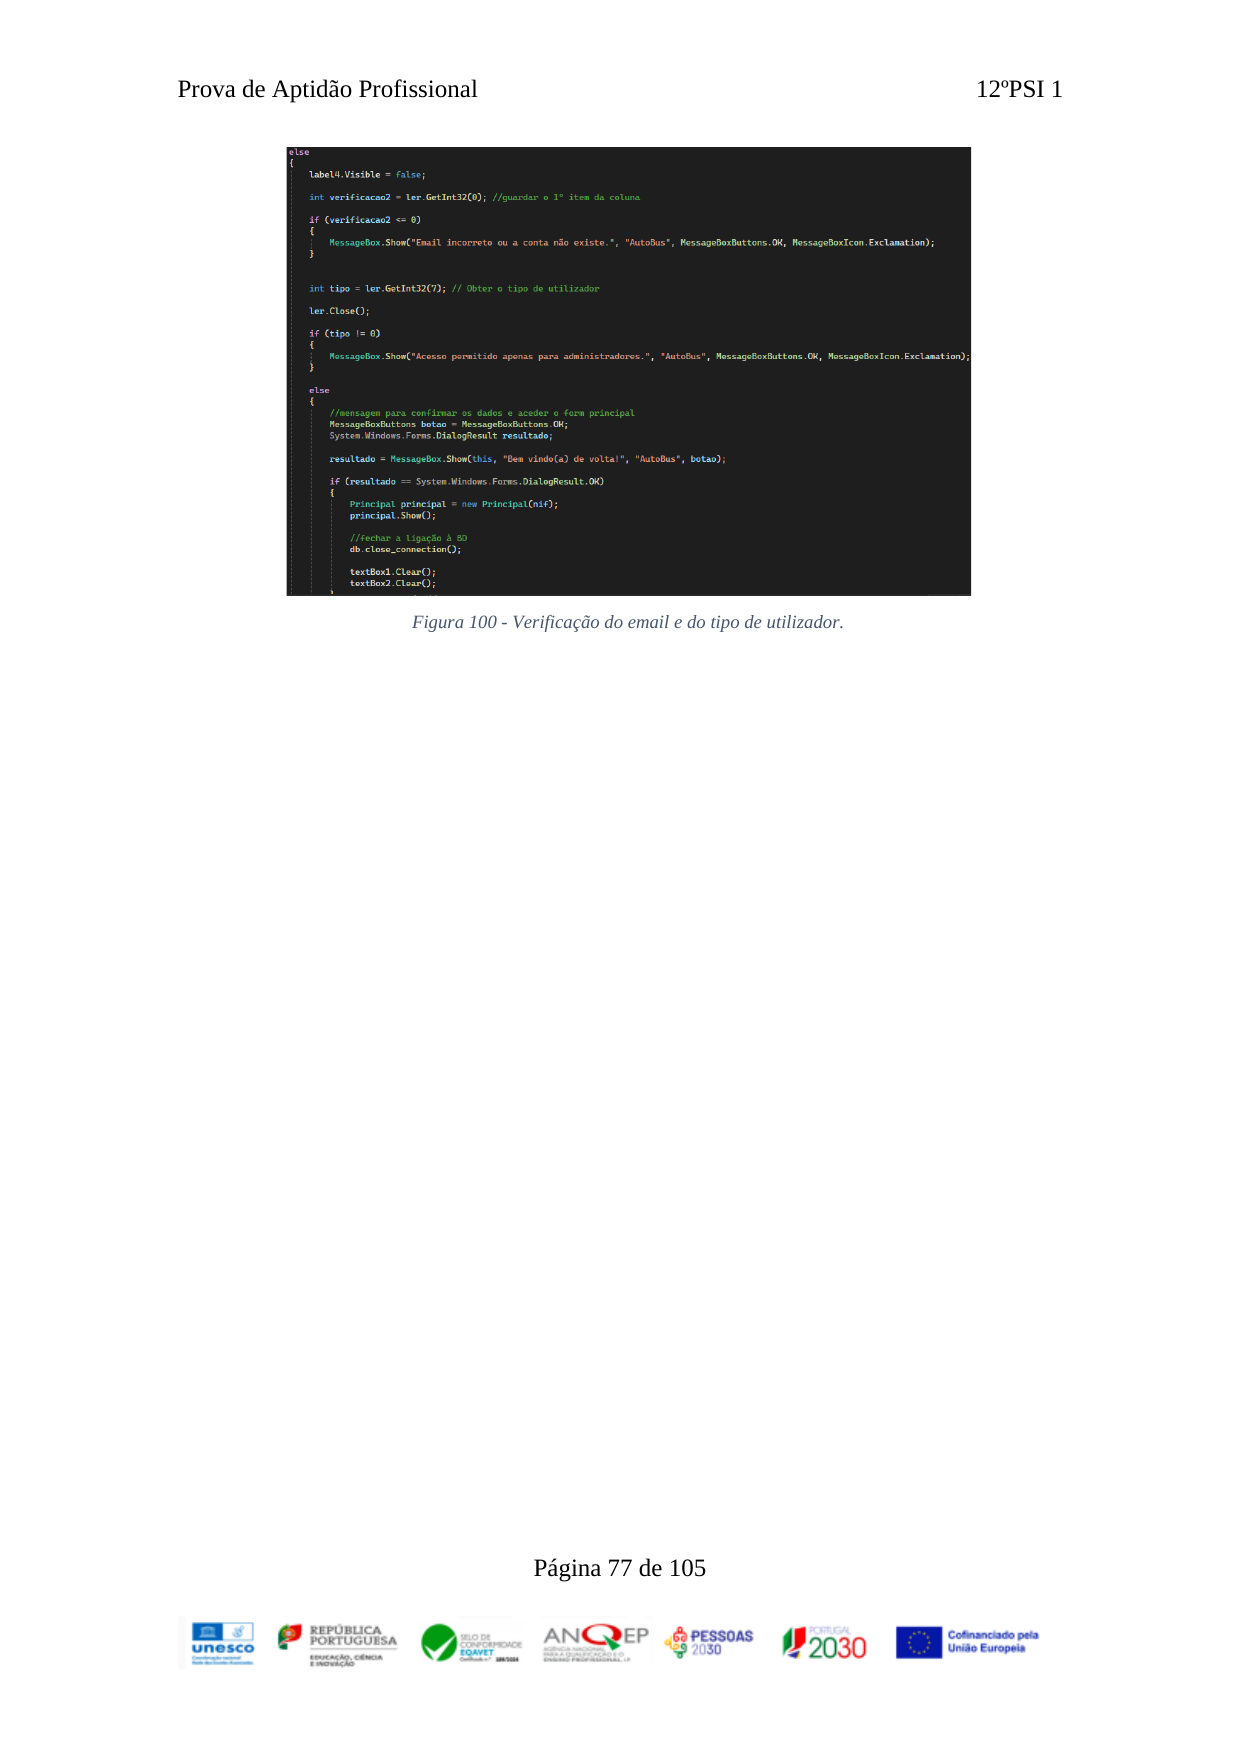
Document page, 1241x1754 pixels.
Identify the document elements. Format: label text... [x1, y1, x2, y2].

text Figura 100 - Verificação do email e do tipo de utilizador. [195, 611, 1063, 632]
picture [286, 147, 972, 596]
picture [177, 1615, 1084, 1677]
